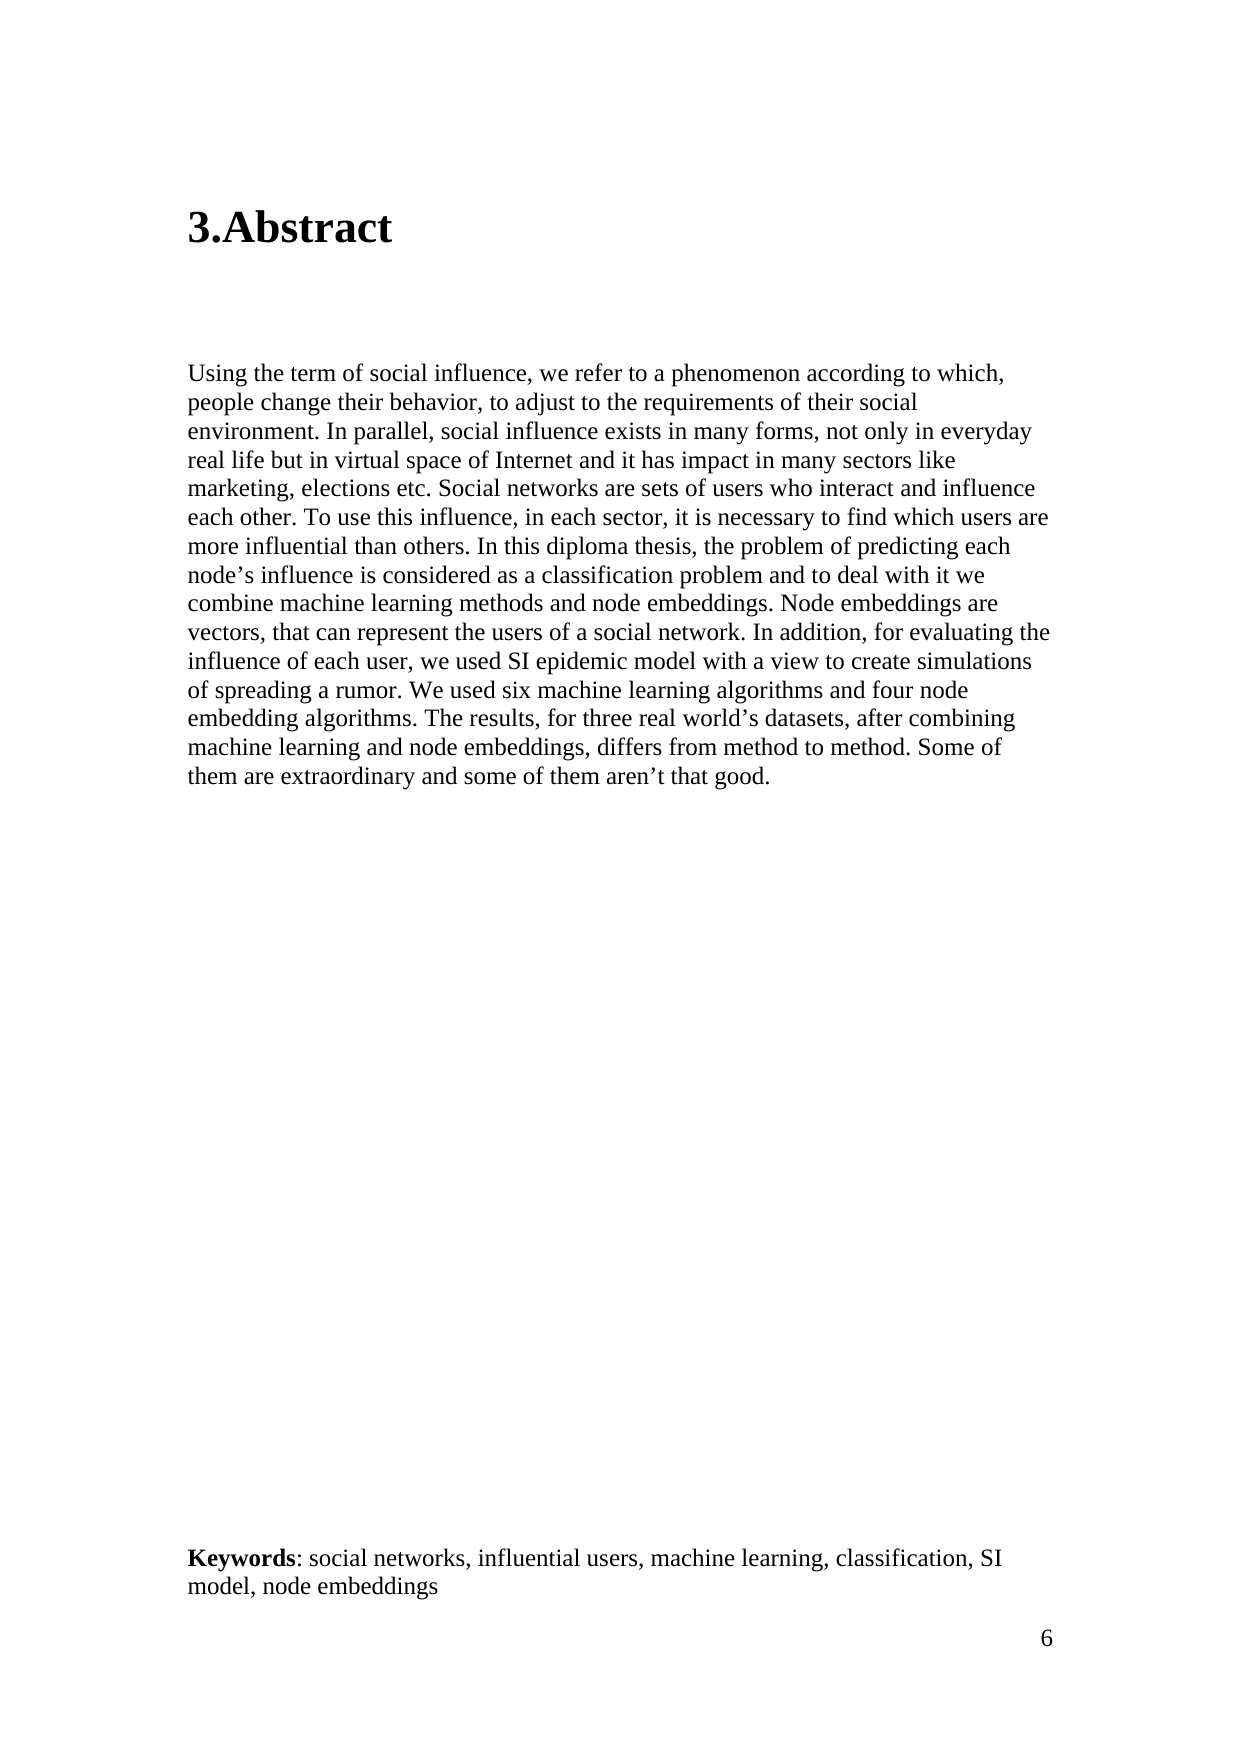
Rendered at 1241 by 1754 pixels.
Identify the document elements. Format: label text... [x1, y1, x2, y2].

text Using the term of social influence, we refer to a phenomenon according to which, people change their behavior, to adjust to the requirements of their social environment. In parallel, social influence exists in many forms, not only in everyday real life but in virtual space of Internet and it has impact in many sectors like marketing, elections etc. Social networks are sets of users who interact and influence each other. To use this influence, in each sector, it is necessary to find which users are more influential than others. In this diploma thesis, the problem of predicting each node’s influence is considered as a classification problem and to deal with it we combine machine learning methods and node embeddings. Node embeddings are vectors, that can represent the users of a social network. In addition, for evaluating the influence of each user, we used SI epidemic model with a view to create simulations of spreading a rumor. We used six machine learning algorithms and four node embedding algorithms. The results, for three real world’s datasets, after combining machine learning and node embeddings, differs from method to method. Some of them are extraordinary and some of them aren’t that good. [187, 358, 1053, 790]
subtitle Abstract [187, 200, 1053, 253]
text Keywords: social networks, influential users, machine learning, classification, SI model, node embeddings [187, 1543, 1053, 1600]
